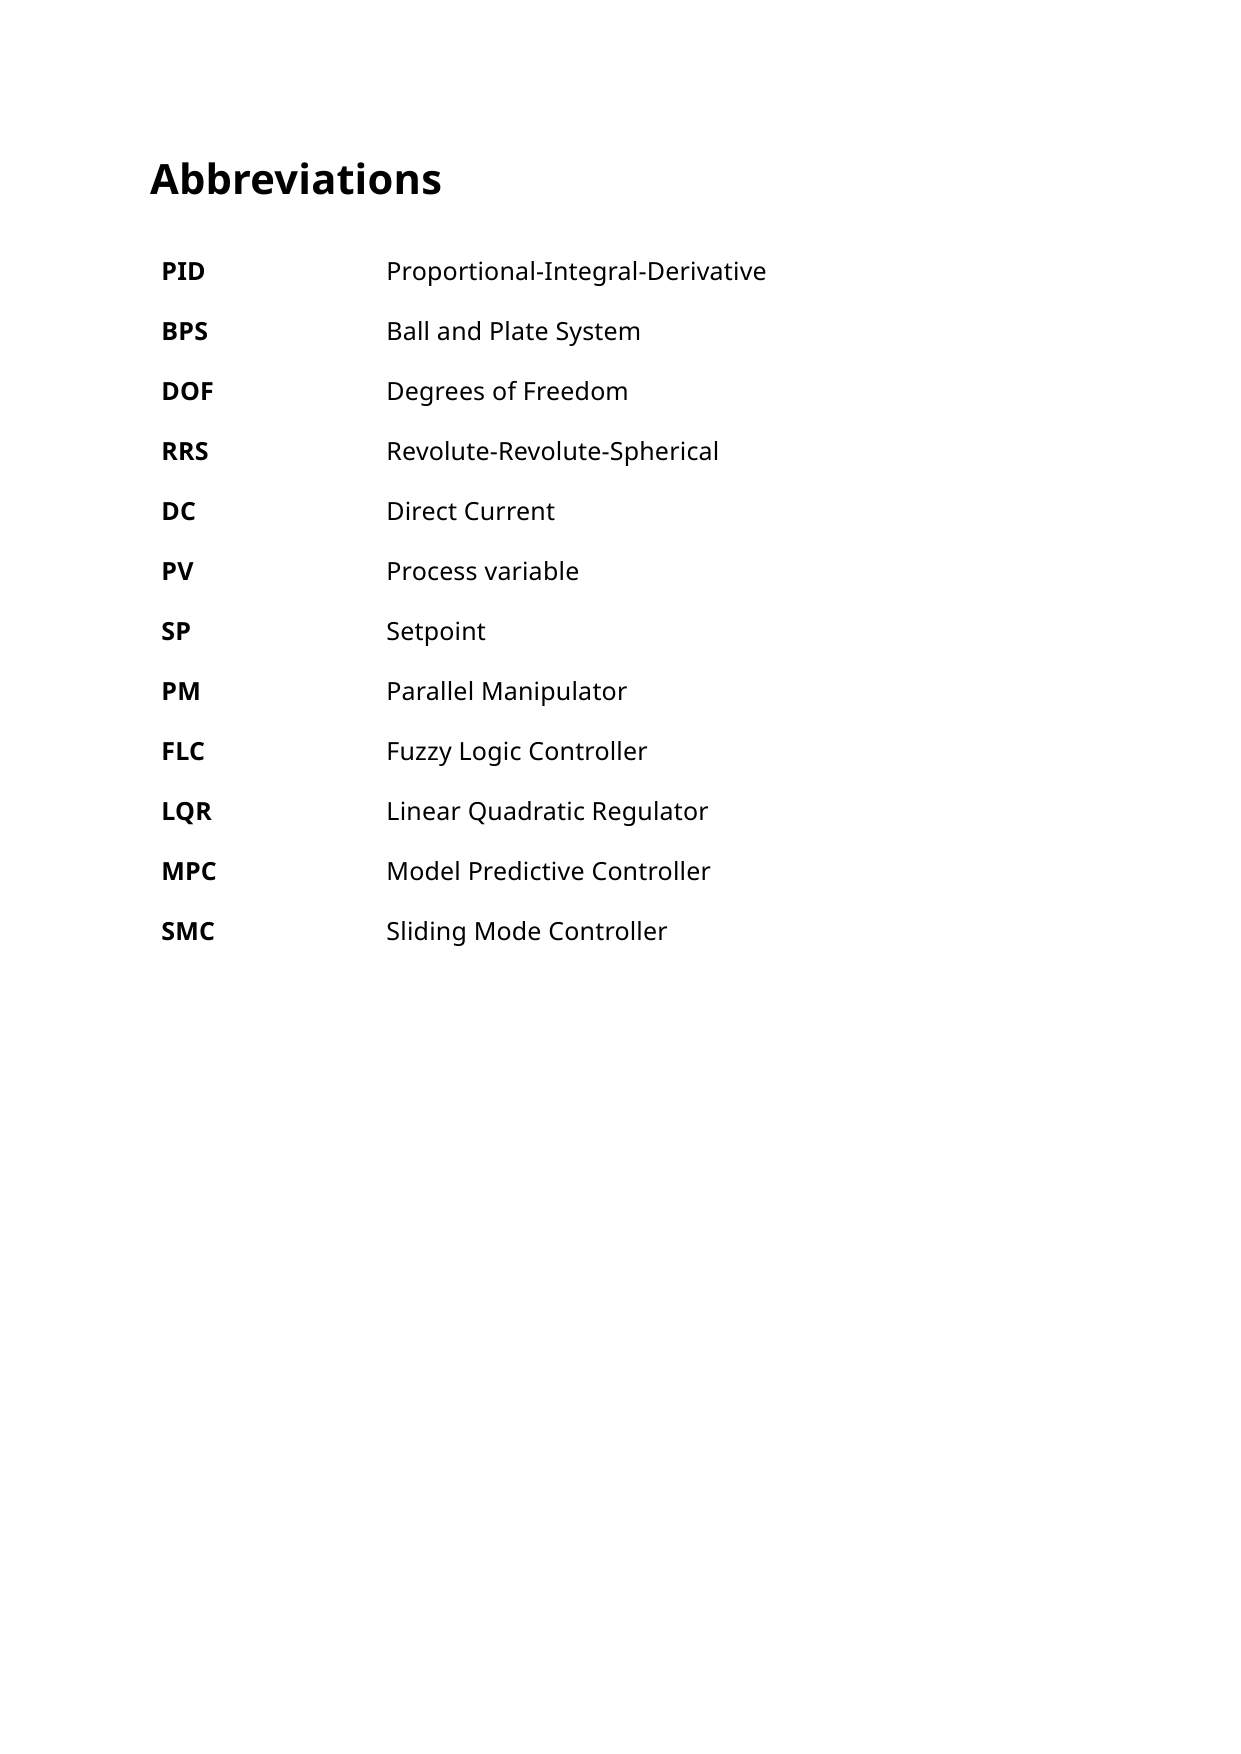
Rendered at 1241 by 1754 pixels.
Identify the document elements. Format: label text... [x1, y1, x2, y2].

table_cell Direct Current [375, 481, 1059, 541]
table_cell Model Predictive Controller [375, 841, 1059, 901]
table_header PID [150, 241, 375, 301]
table_cell SMC [150, 901, 375, 961]
table_cell RRS [150, 421, 375, 481]
table_cell Degrees of Freedom [375, 361, 1059, 421]
table_cell Parallel Manipulator [375, 661, 1059, 721]
text Abbreviations [150, 150, 1116, 207]
table_cell PV [150, 541, 375, 601]
table_header Proportional-Integral-Derivative [375, 241, 1059, 301]
table_cell Sliding Mode Controller [375, 901, 1059, 961]
table_cell Ball and Plate System [375, 301, 1059, 361]
table_cell DOF [150, 361, 375, 421]
table_cell PM [150, 661, 375, 721]
table_cell SP [150, 601, 375, 661]
table_cell DC [150, 481, 375, 541]
table_cell Process variable [375, 541, 1059, 601]
table_cell BPS [150, 301, 375, 361]
table_cell FLC [150, 721, 375, 781]
table_cell Setpoint [375, 601, 1059, 661]
table_cell Revolute-Revolute-Spherical [375, 421, 1059, 481]
table_cell Fuzzy Logic Controller [375, 721, 1059, 781]
table_cell LQR [150, 781, 375, 841]
table_cell Linear Quadratic Regulator [375, 781, 1059, 841]
table_cell MPC [150, 841, 375, 901]
